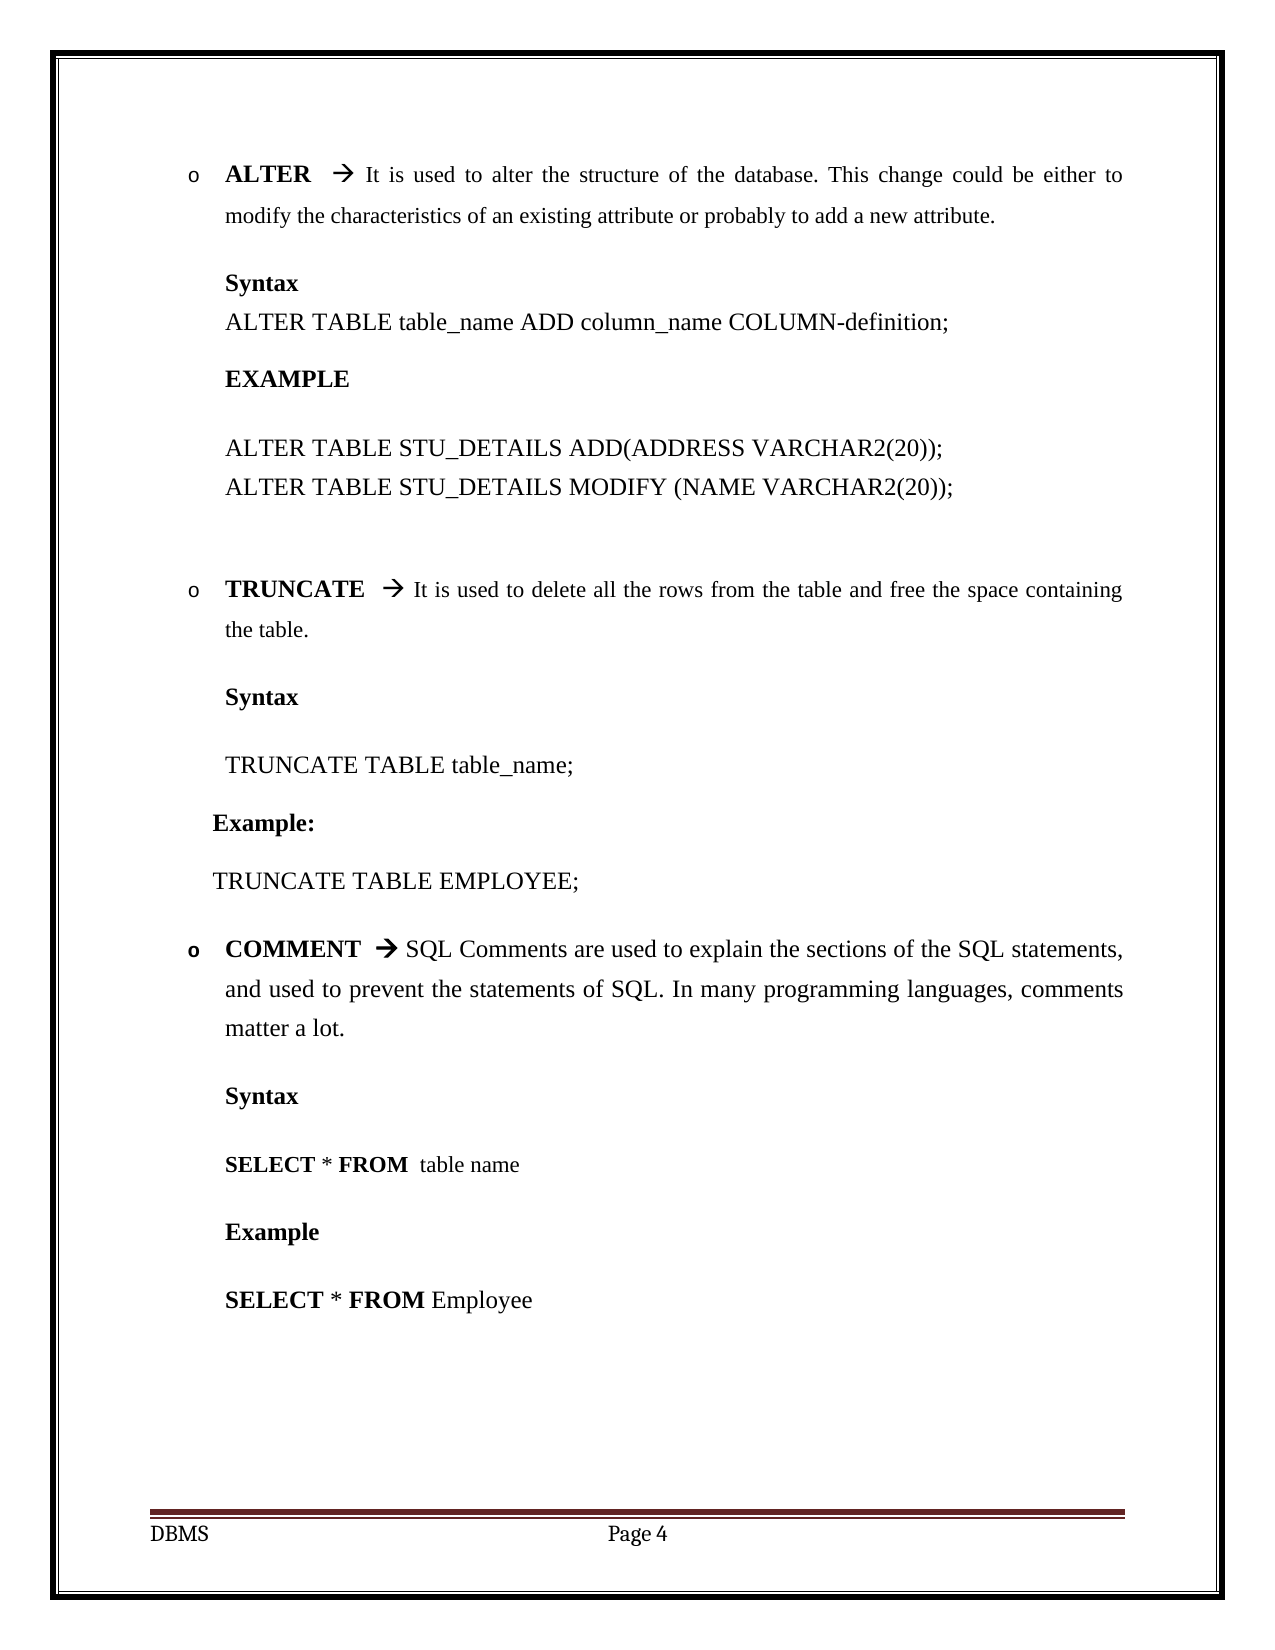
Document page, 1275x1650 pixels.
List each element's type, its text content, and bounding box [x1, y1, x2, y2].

text ALTER TABLE STU_DETAILS MODIFY (NAME VARCHAR2(20)); [150, 462, 1125, 501]
text TRUNCATE TABLE table_name; [225, 740, 1125, 779]
list ALTER It is used to alter the structure of the database. This change could be either to modify the characteristics of an existing attribute or probably to add a new attribute. [187, 150, 1125, 228]
text SELECT * FROM Employee [225, 1275, 1125, 1314]
text SELECT * FROM table name [150, 1139, 1125, 1178]
text Example [150, 1207, 1125, 1246]
text Syntax [225, 672, 1125, 711]
list ALTER TABLE table_name ADD column_name COLUMN-definition; [225, 296, 1125, 335]
text TRUNCATE TABLE EMPLOYEE; [150, 866, 1125, 895]
text ALTER TABLE STU_DETAILS ADD(ADDRESS VARCHAR2(20)); [150, 422, 1125, 462]
text EXAMPLE [150, 364, 1125, 393]
list COMMENT SQL Comments are used to explain the sections of the SQL statements, and used to prevent the statements of SQL. In many programming languages, comments matter a lot. [187, 924, 1125, 1041]
text Syntax [150, 1071, 1125, 1110]
list Syntax [225, 257, 1125, 296]
text Example: [150, 808, 1125, 837]
list TRUNCATE It is used to delete all the rows from the table and free the space containing the table. [187, 565, 1125, 643]
